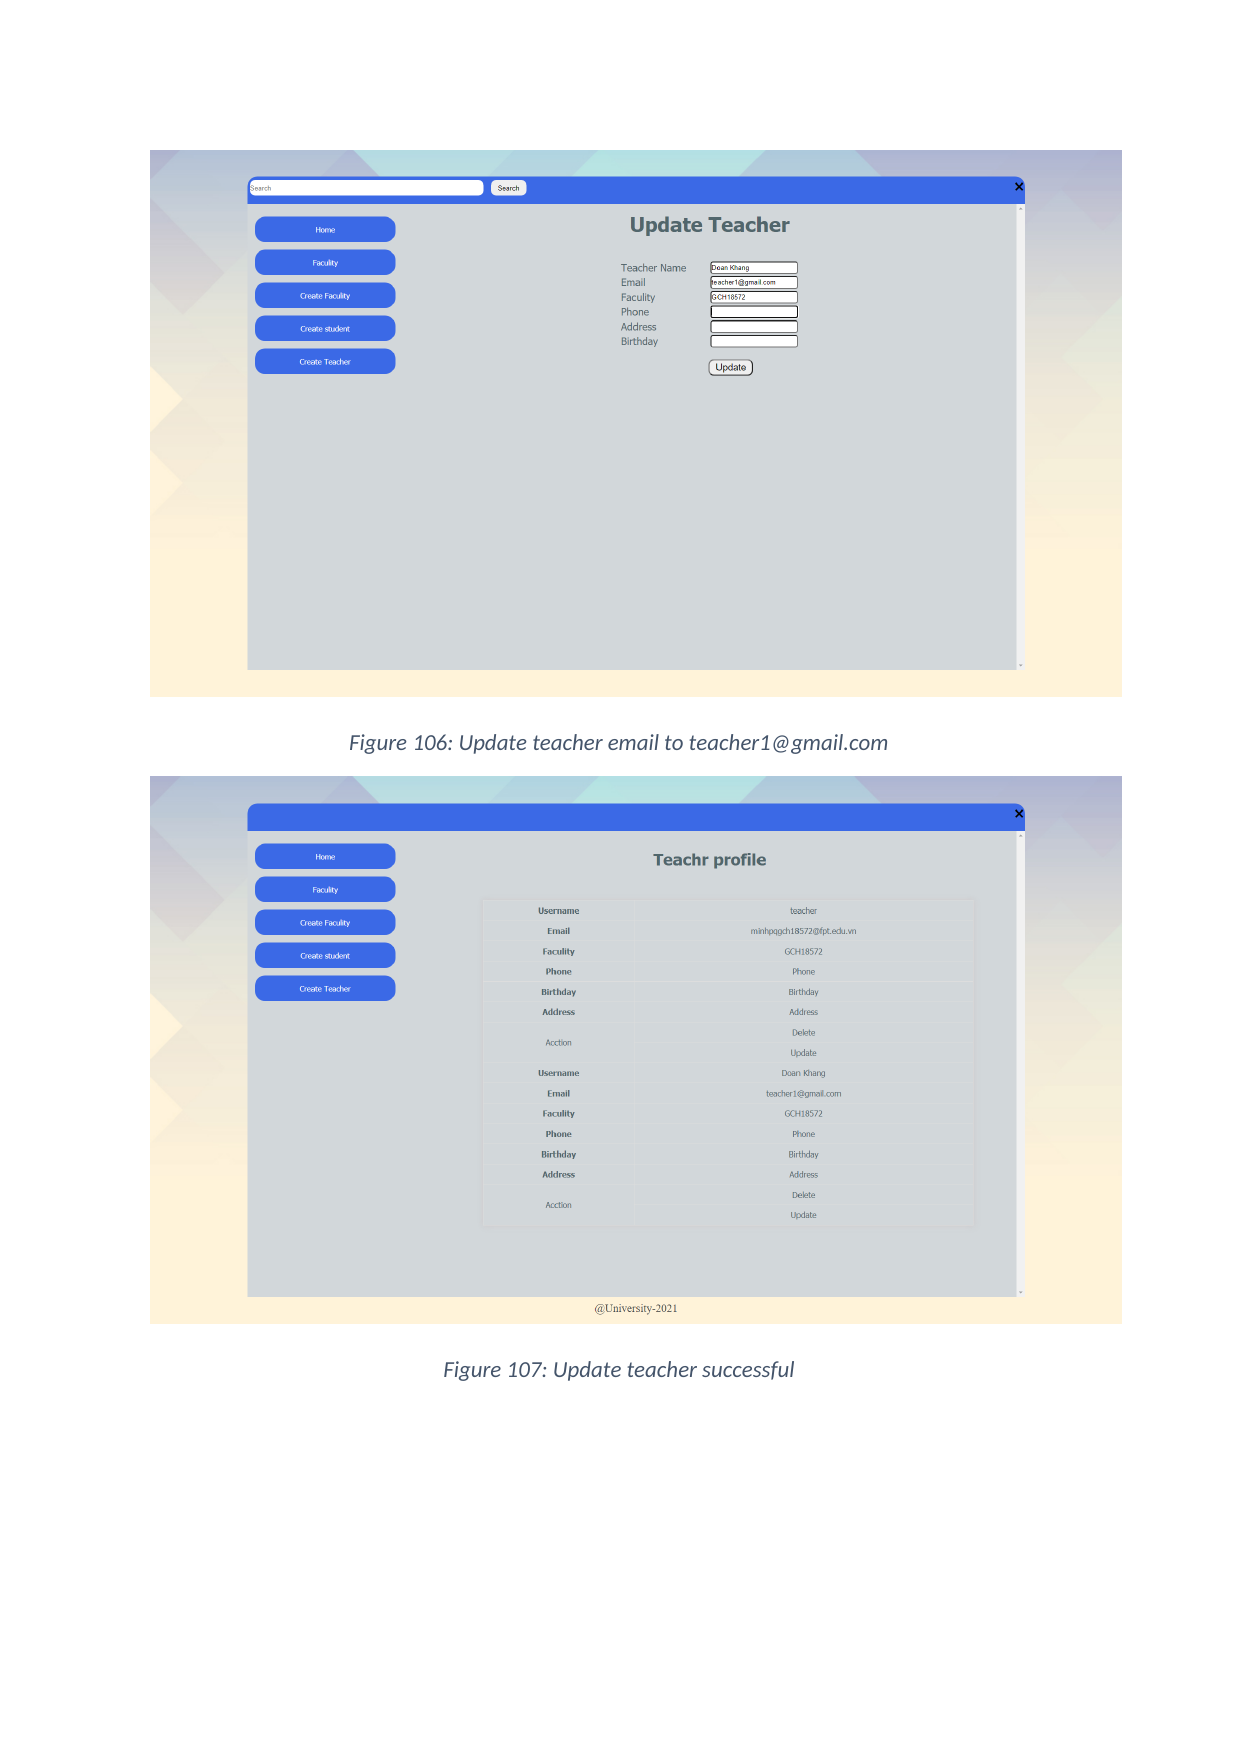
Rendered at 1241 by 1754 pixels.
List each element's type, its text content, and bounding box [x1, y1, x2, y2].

picture [150, 150, 1122, 697]
text Figure 107: Update teacher successful [150, 1355, 1090, 1383]
text Figure 106: Update teacher email to teacher1@gmail.com [150, 728, 1090, 756]
picture [150, 776, 1122, 1324]
